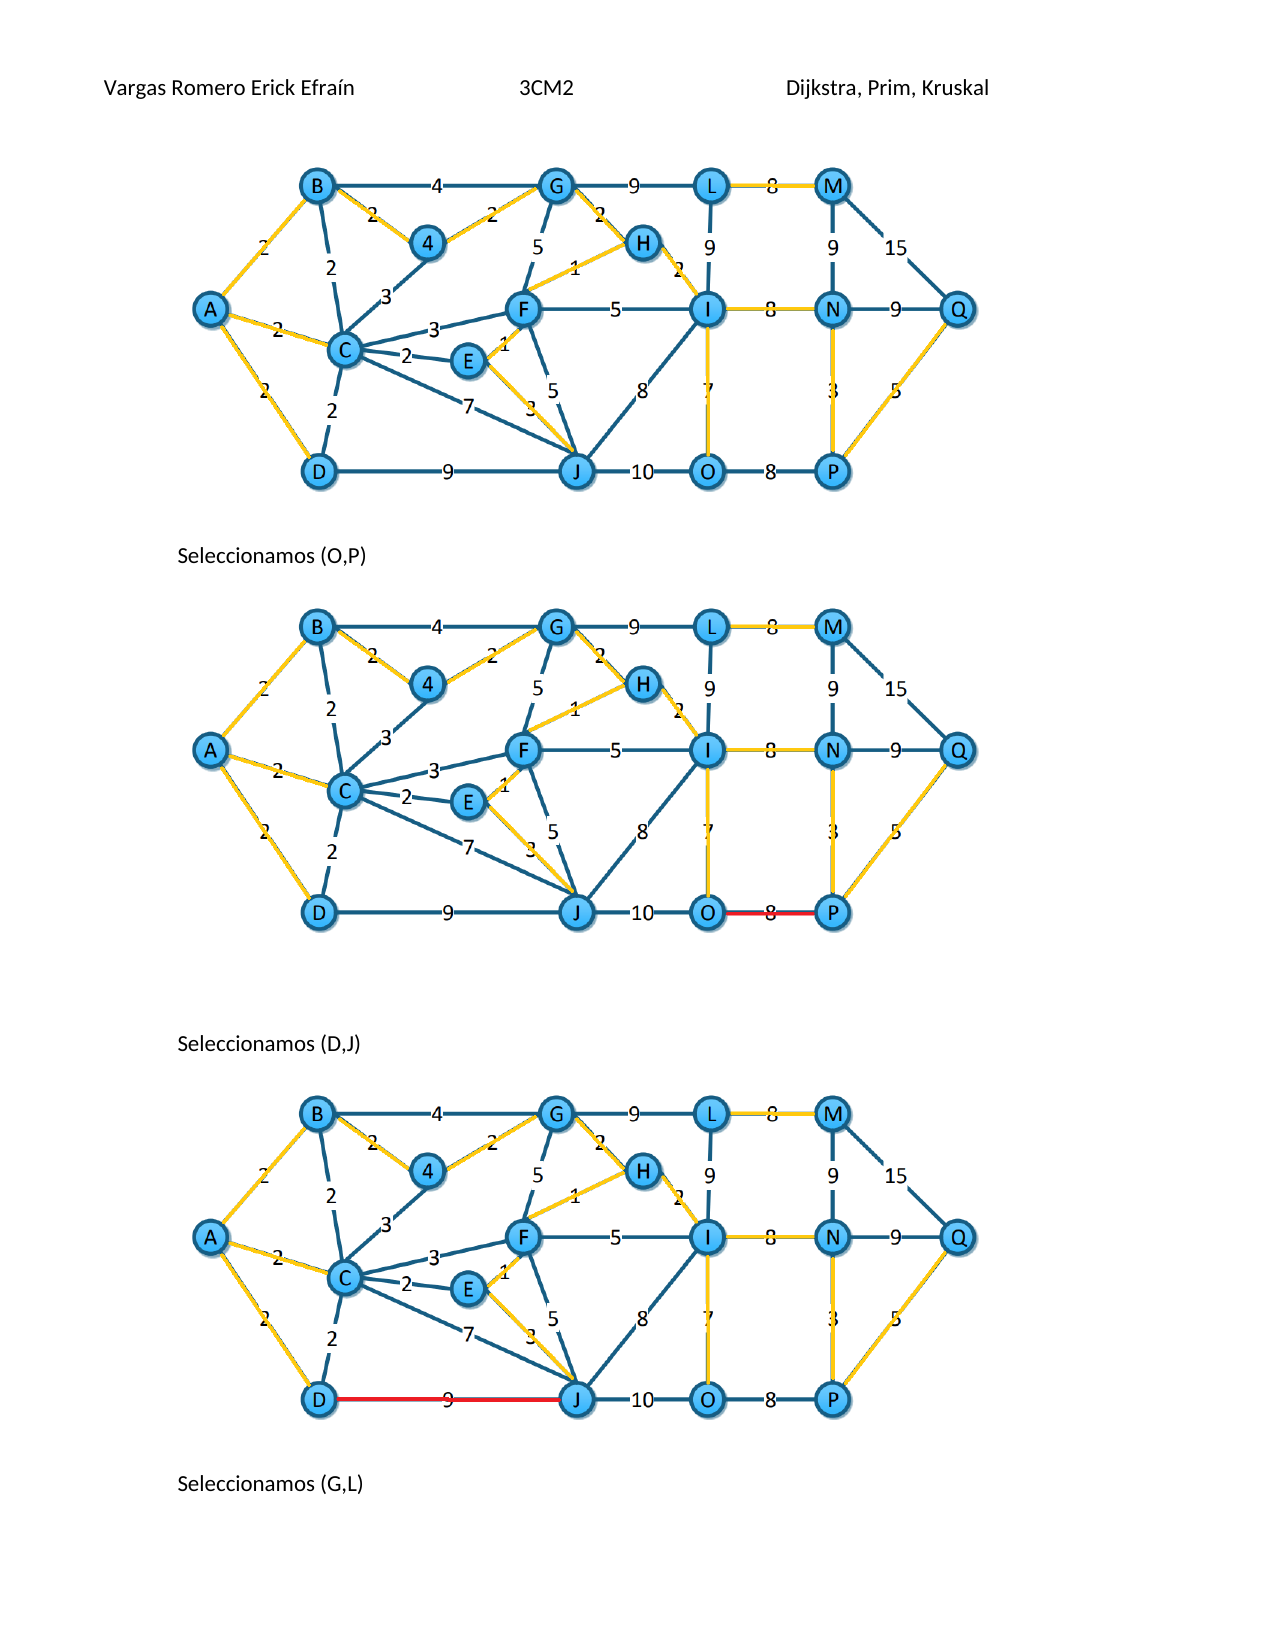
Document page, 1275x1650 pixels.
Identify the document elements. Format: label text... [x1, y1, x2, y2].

picture [177, 147, 986, 523]
picture [177, 1075, 986, 1451]
text Seleccionamos (O,P) [177, 541, 1141, 569]
text Seleccionamos (D,J) [177, 1029, 1141, 1057]
text Seleccionamos (G,L) [177, 1469, 1141, 1498]
picture [177, 588, 986, 964]
